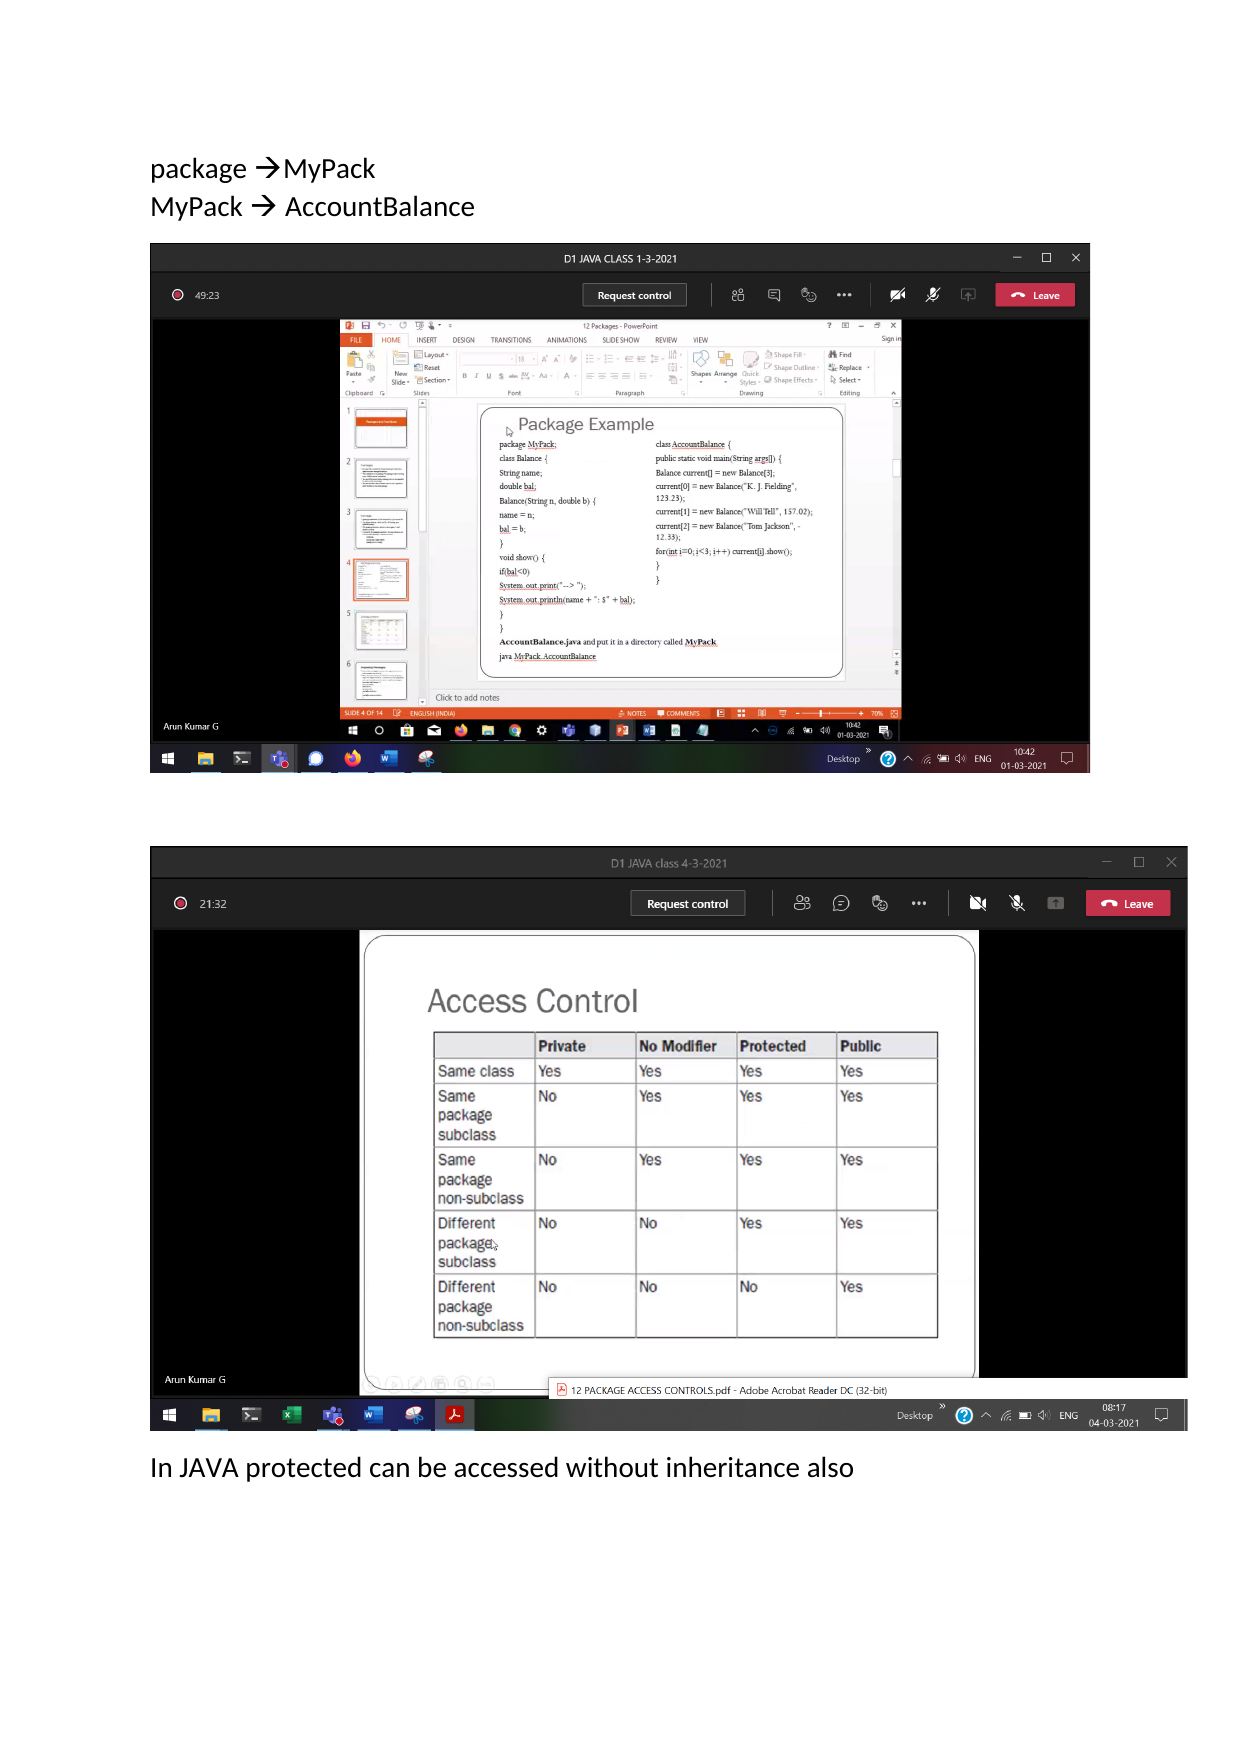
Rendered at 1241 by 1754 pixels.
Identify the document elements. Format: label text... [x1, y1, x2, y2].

text In JAVA protected can be accessed without inheritance also [150, 1449, 1090, 1484]
text package MyPack MyPack AccountBalance [150, 150, 1090, 224]
picture [150, 846, 1188, 1431]
picture [150, 243, 1091, 773]
